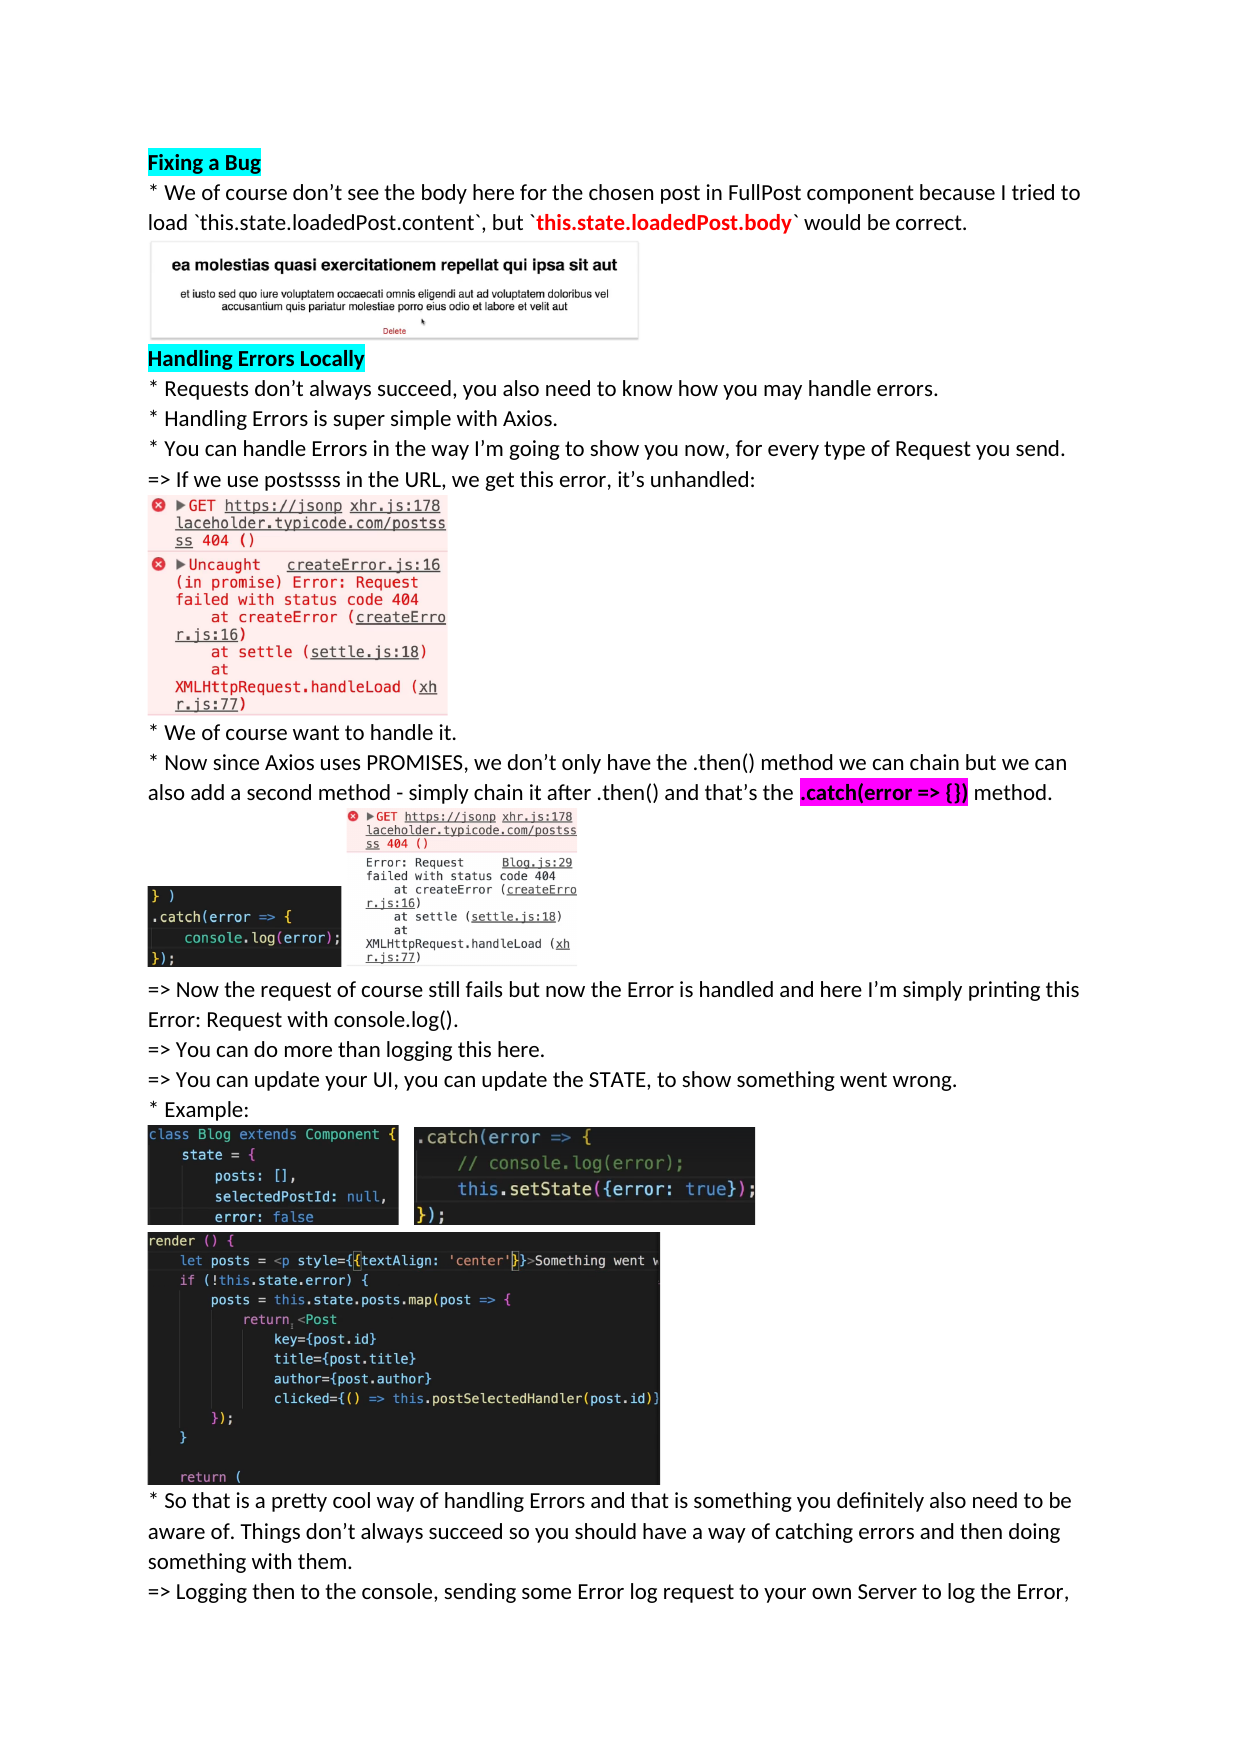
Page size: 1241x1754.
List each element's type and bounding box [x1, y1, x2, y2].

picture [147, 238, 643, 342]
picture [147, 1125, 399, 1225]
text [148, 148, 1093, 1605]
picture [147, 495, 448, 716]
picture [147, 1232, 661, 1485]
picture [147, 886, 342, 967]
picture [414, 1127, 756, 1225]
picture [346, 808, 578, 967]
